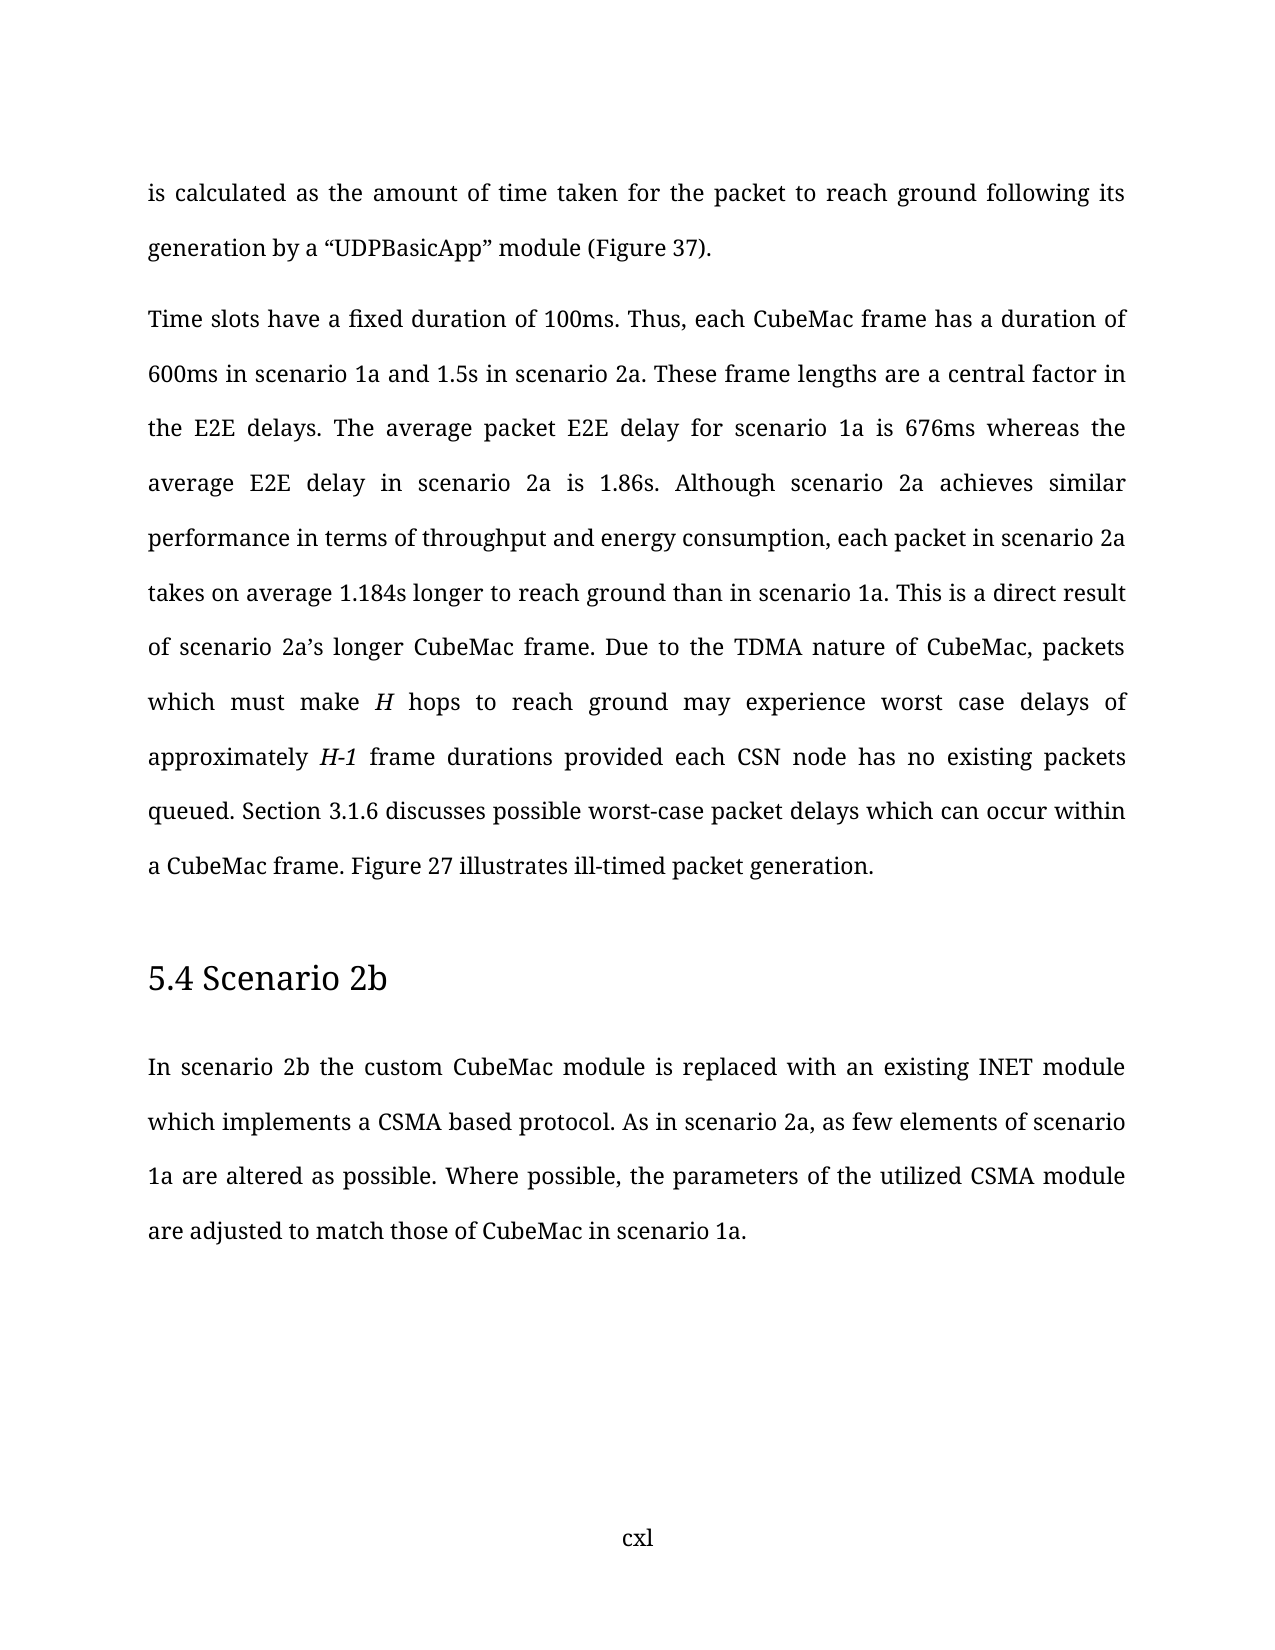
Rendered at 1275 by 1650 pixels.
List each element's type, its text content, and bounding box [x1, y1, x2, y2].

text In scenario 2b the custom CubeMac module is replaced with an existing INET module which implements a CSMA based protocol. As in scenario 2a, as few elements of scenario 1a are altered as possible. Where possible, the parameters of the utilized CSMA module are adjusted to match those of CubeMac in scenario 1a. [148, 1051, 1127, 1246]
text Time slots have a fixed duration of 100ms. Thus, each CubeMac frame has a duration of 600ms in scenario 1a and 1.5s in scenario 2a. These frame lengths are a central factor in the E2E delays. The average packet E2E delay for scenario 1a is 676ms whereas the average E2E delay in scenario 2a is 1.86s. Although scenario 2a achieves similar performance in terms of throughput and energy consumption, each packet in scenario 2a takes on average 1.184s longer to reach ground than in scenario 1a. This is a direct result of scenario 2a’s longer CubeMac frame. Due to the TDMA nature of CubeMac, packets which must make H hops to reach ground may experience worst case delays of approximately H-1 frame durations provided each CSN node has no existing packets queued. Section 3.1.6 discusses possible worst-case packet delays which can occur within a CubeMac frame. Figure 27 illustrates ill-timed packet generation. [148, 303, 1127, 881]
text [148, 177, 1127, 263]
subtitle Scenario 2b [148, 954, 1127, 1000]
